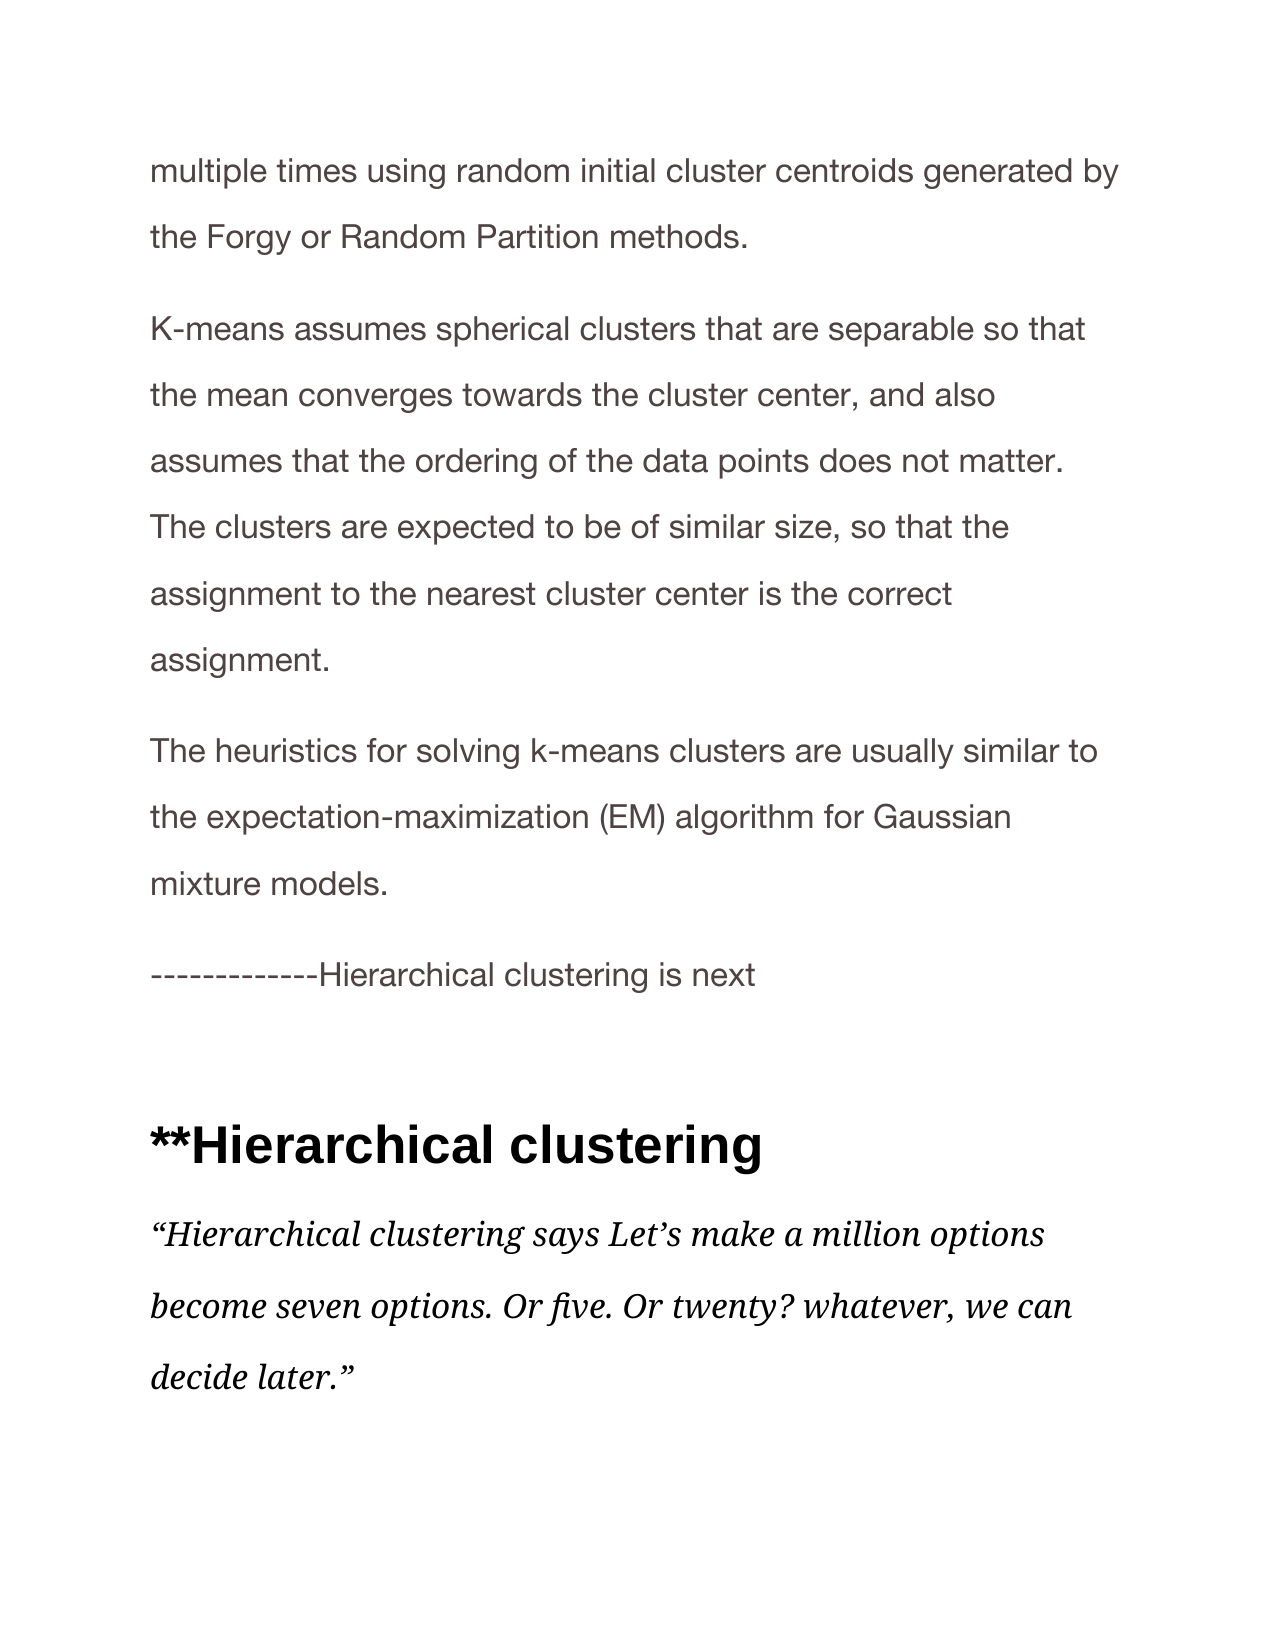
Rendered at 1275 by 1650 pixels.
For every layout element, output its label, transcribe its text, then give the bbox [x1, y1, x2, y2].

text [150, 150, 1125, 258]
text -------------Hierarchical clustering is next [150, 954, 1125, 996]
subtitle **Hierarchical clustering [150, 1114, 1125, 1175]
text “Hierarchical clustering says Let’s make a million options become seven options. Or five. Or twenty? whatever, we can decide later.” [150, 1211, 1125, 1399]
text K-means assumes spherical clusters that are separable so that the mean converges towards the cluster center, and also assumes that the ordering of the data points does not matter. The clusters are expected to be of similar size, so that the assignment to the nearest cluster center is the correct assignment. [150, 307, 1125, 681]
text The heuristics for solving k-means clusters are usually similar to the expectation-maximization (EM) algorithm for Gaussian mixture models. [150, 730, 1125, 904]
